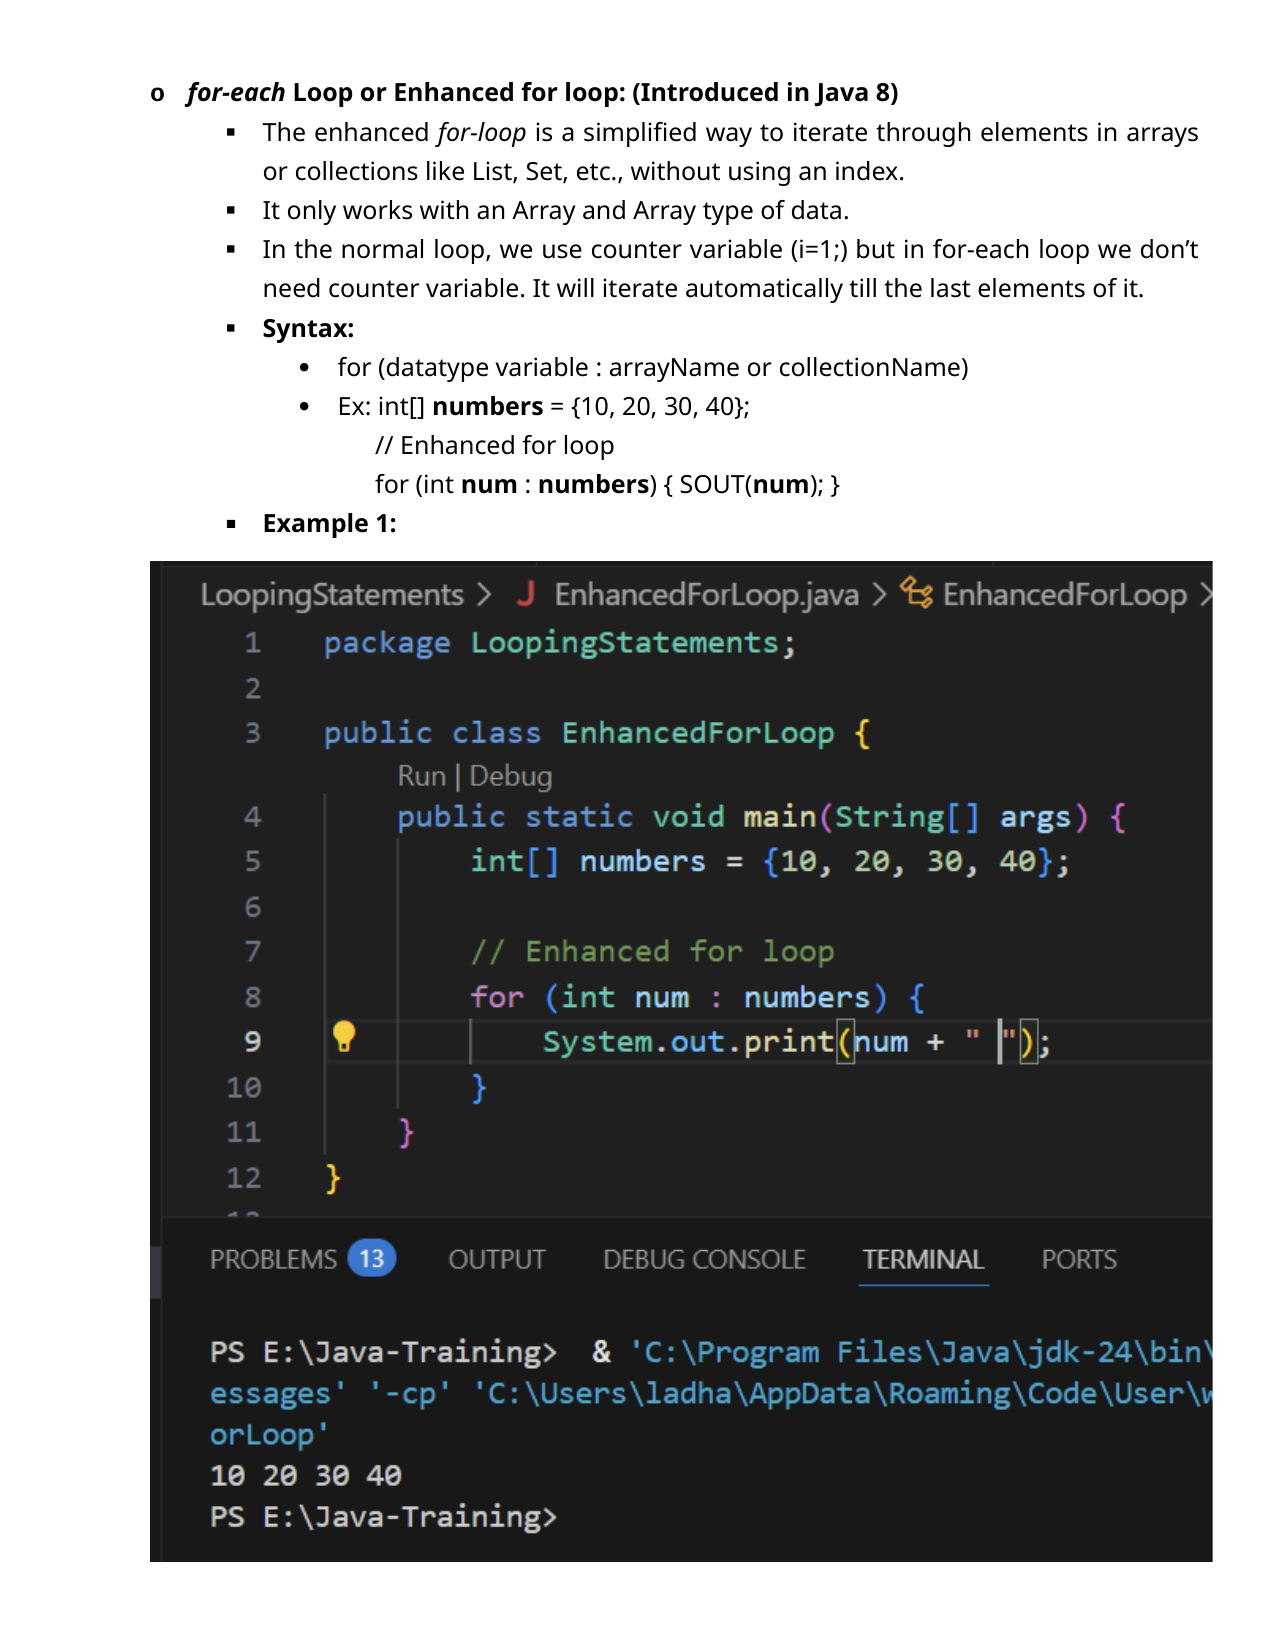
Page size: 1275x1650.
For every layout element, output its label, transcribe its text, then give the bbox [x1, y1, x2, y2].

list for (datatype variable : arrayName or collectionName) [300, 349, 1200, 383]
list In the normal loop, we use counter variable (i=1;) but in for-each loop we don’t need counter variable. It will iterate automatically till the last elements of it. [225, 232, 1200, 305]
list Syntax: [225, 310, 1200, 344]
list Example 1: [225, 506, 1200, 540]
list It only works with an Array and Array type of data. [225, 193, 1200, 227]
list for (int num : numbers) { SOUT(num); } [337, 467, 1200, 501]
list The enhanced for-loop is a simplified way to iterate through elements in arrays or collections like List, Set, etc., without using an index. [225, 114, 1200, 188]
picture [150, 561, 1213, 1562]
list Ex: int[] numbers = {10, 20, 30, 40}; [300, 388, 1200, 423]
list // Enhanced for loop [337, 428, 1200, 462]
list for-each Loop or Enhanced for loop: (Introduced in Java 8) [150, 75, 1200, 109]
